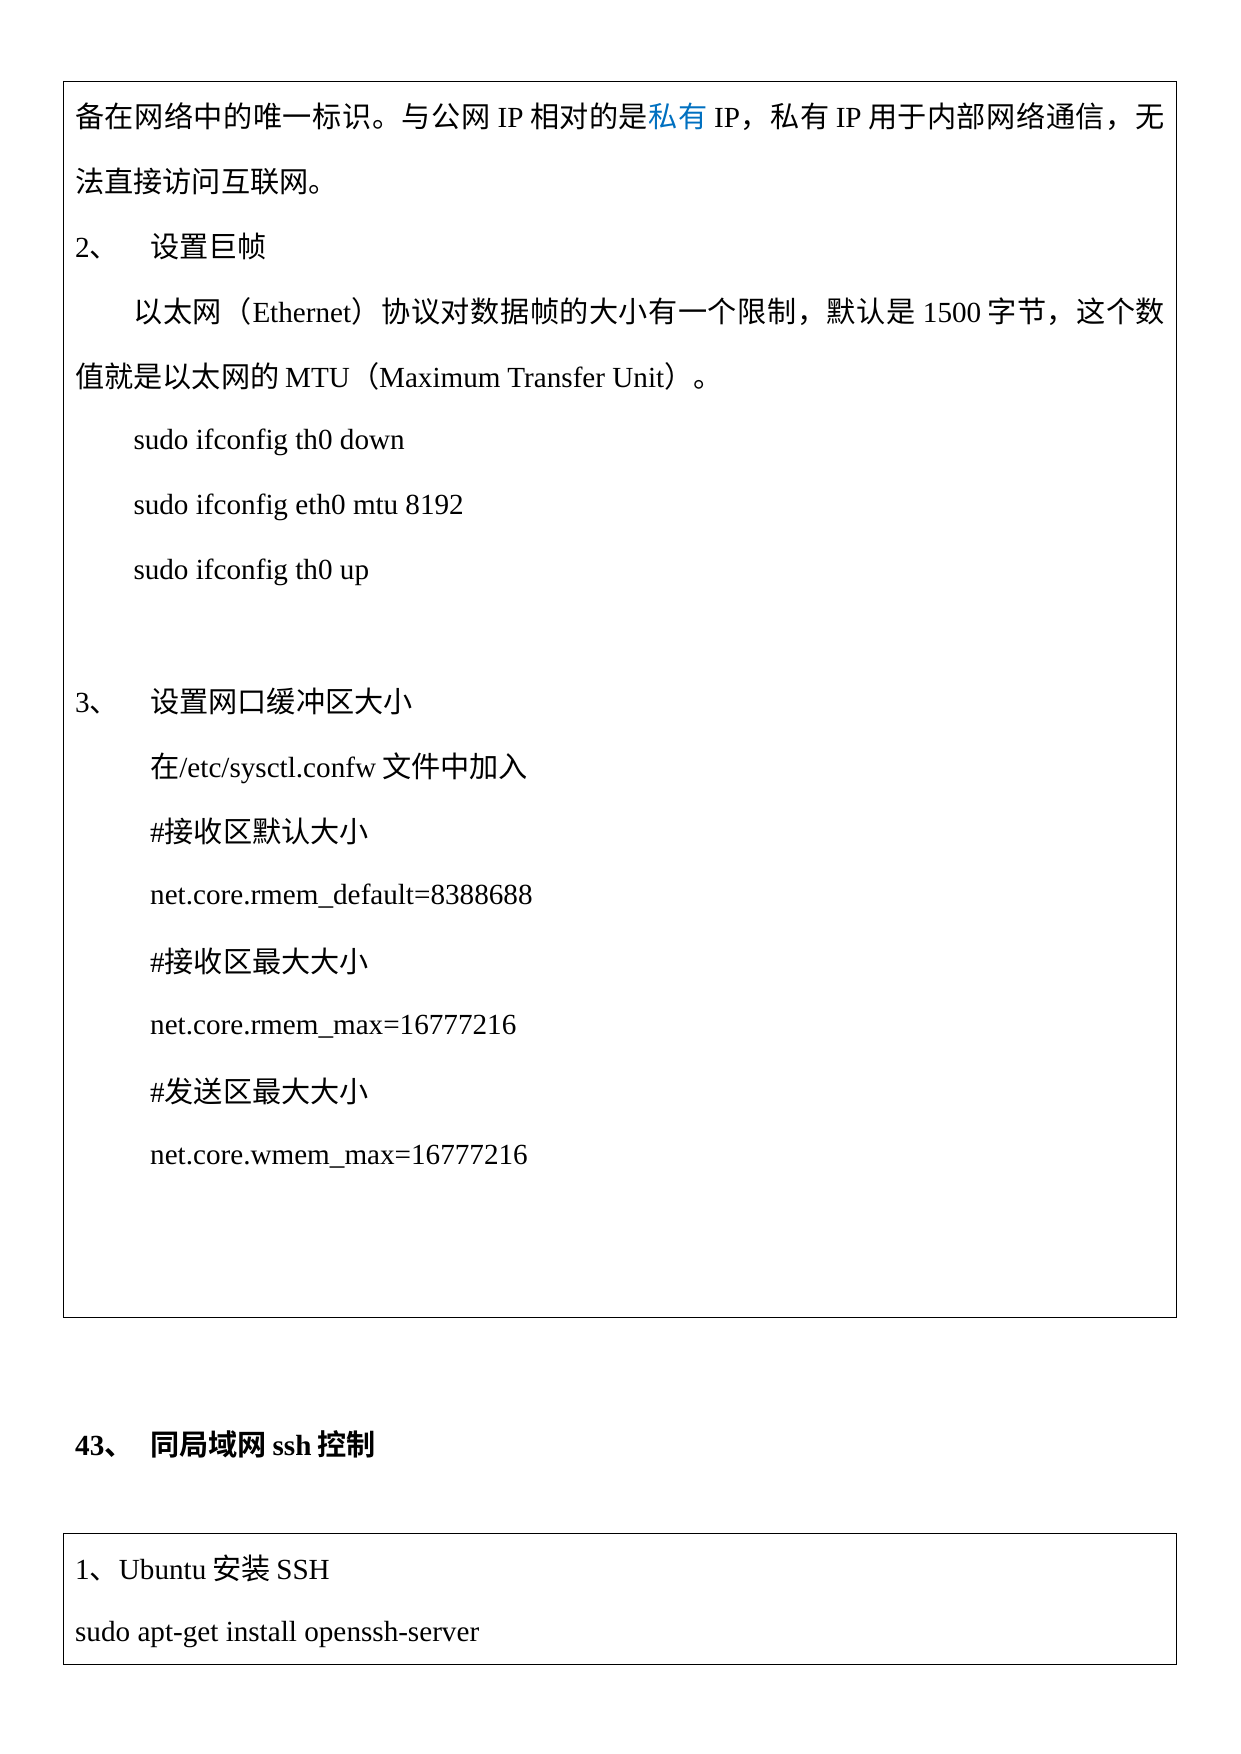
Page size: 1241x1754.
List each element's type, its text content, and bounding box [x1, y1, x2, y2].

subtitle 同局域网ssh控制 [75, 1410, 1165, 1475]
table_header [64, 82, 1176, 1317]
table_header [64, 1534, 1176, 1664]
